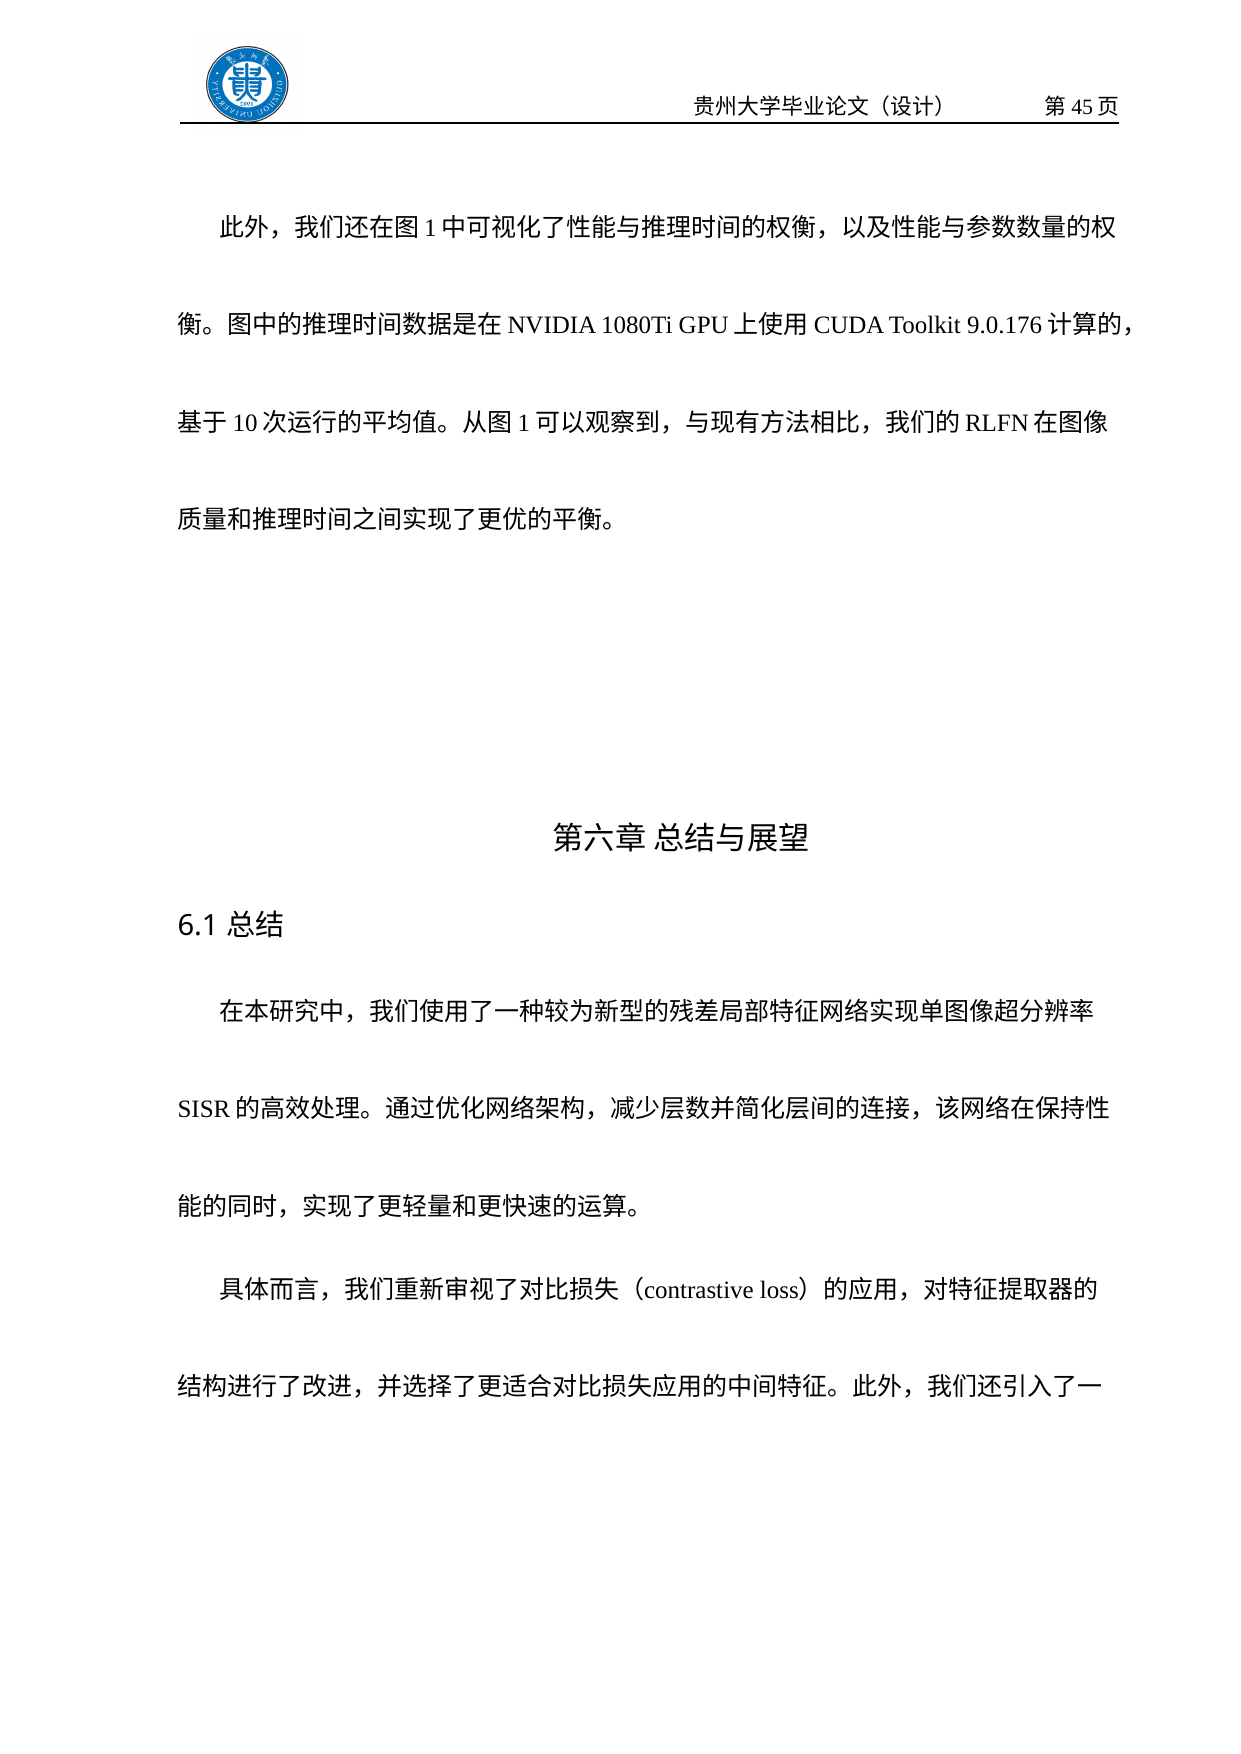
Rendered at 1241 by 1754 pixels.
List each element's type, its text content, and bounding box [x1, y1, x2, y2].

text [177, 1255, 1122, 1417]
subtitle 6.1 总结 [177, 891, 1122, 956]
picture [191, 36, 305, 122]
subtitle 第六章 总结与展望 [177, 803, 1122, 868]
text 在本研究中，我们使用了一种较为新型的残差局部特征网络实现单图像超分辨率SISR的高效处理。通过优化网络架构，减少层数并简化层间的连接，该网络在保持性能的同时，实现了更轻量和更快速的运算。 [177, 977, 1122, 1237]
text 此外，我们还在图1中可视化了性能与推理时间的权衡，以及性能与参数数量的权衡。图中的推理时间数据是在NVIDIA 1080Ti GPU上使用CUDA Toolkit 9.0.176计算的，基于10次运行的平均值。从图1可以观察到，与现有方法相比，我们的RLFN在图像质量和推理时间之间实现了更优的平衡。 [177, 193, 1122, 550]
picture [191, 124, 305, 131]
